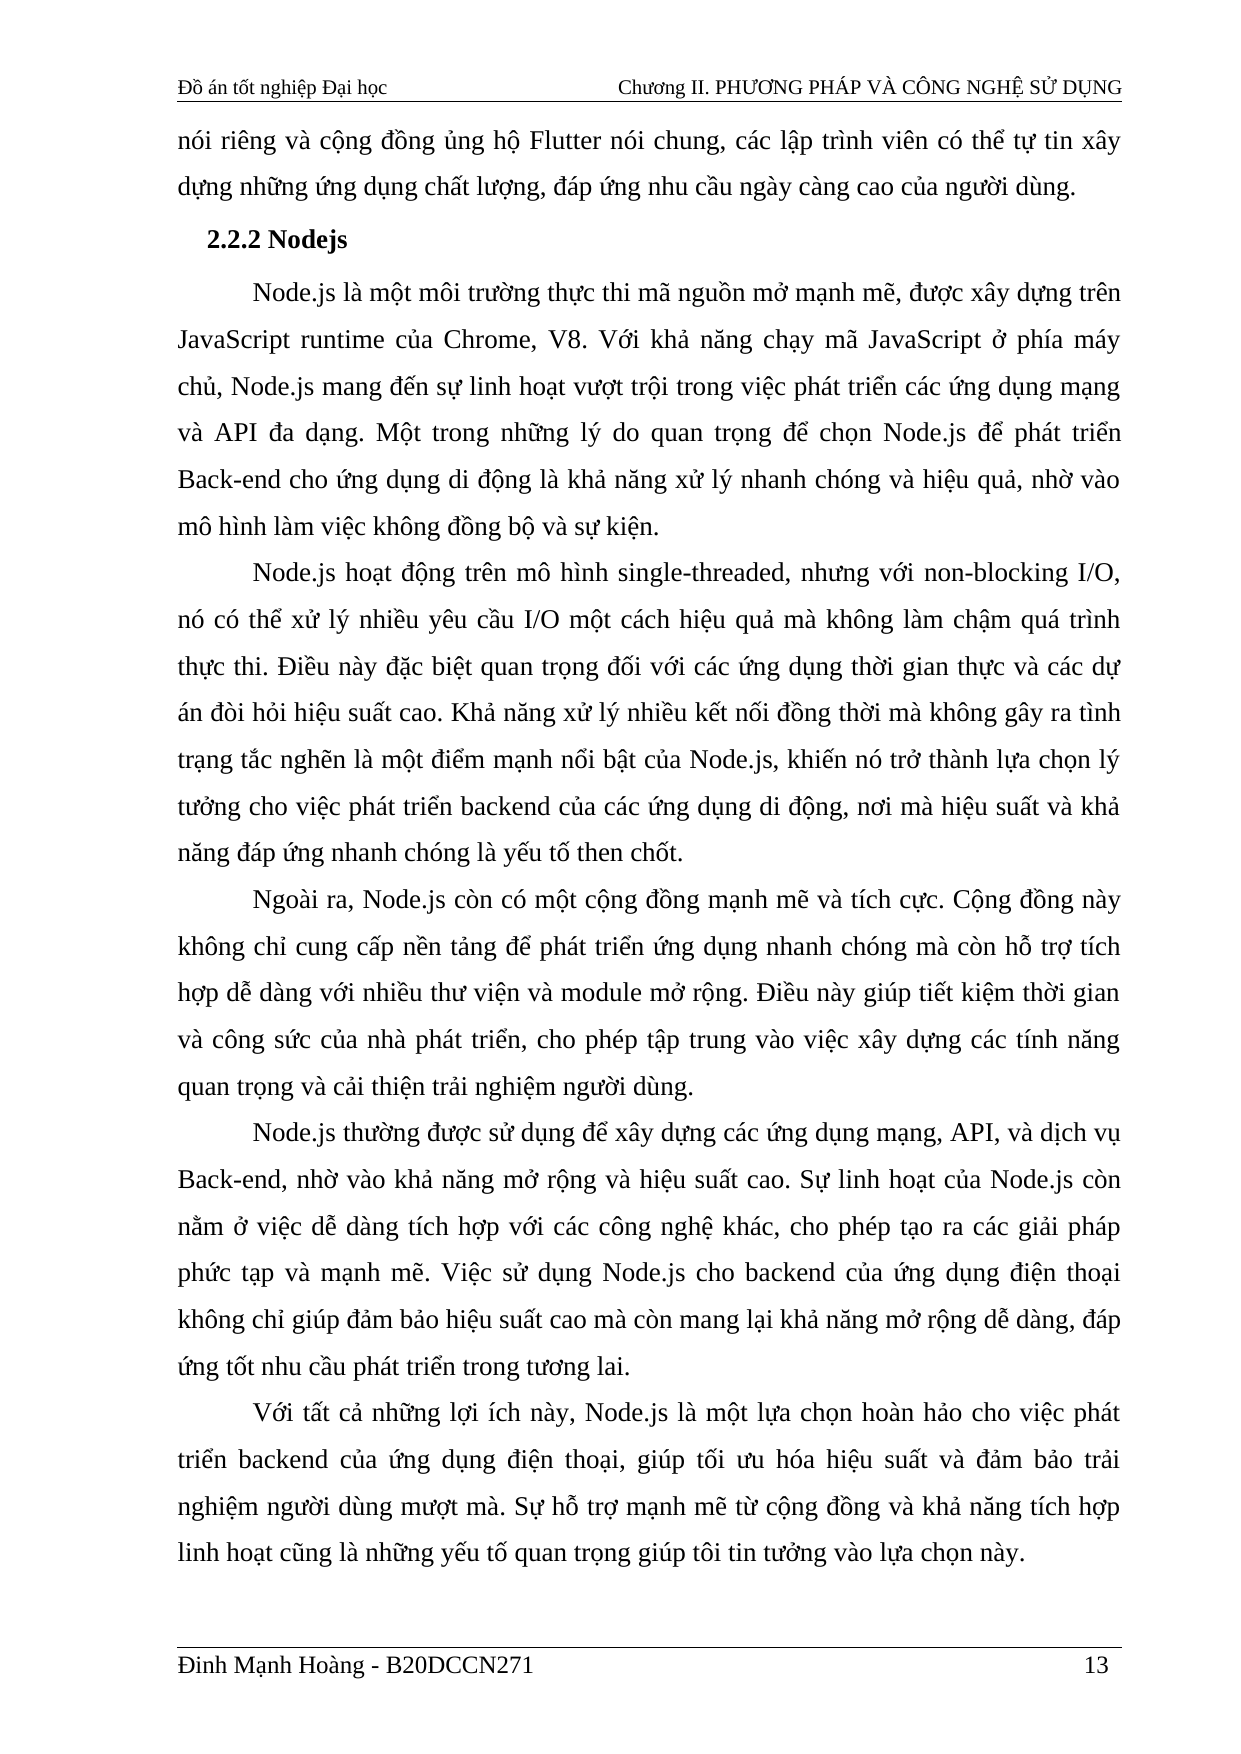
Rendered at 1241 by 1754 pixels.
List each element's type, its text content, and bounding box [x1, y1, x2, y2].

text Node.js là một môi trường thực thi mã nguồn mở mạnh mẽ, được xây dựng trên JavaScript runtime của Chrome, V8. Với khả năng chạy mã JavaScript ở phía máy chủ, Node.js mang đến sự linh hoạt vượt trội trong việc phát triển các ứng dụng mạng và API đa dạng. Một trong những lý do quan trọng để chọn Node.js để phát triển Back-end cho ứng dụng di động là khả năng xử lý nhanh chóng và hiệu quả, nhờ vào mô hình làm việc không đồng bộ và sự kiện. [177, 276, 1122, 541]
text Ngoài ra, Node.js còn có một cộng đồng mạnh mẽ và tích cực. Cộng đồng này không chỉ cung cấp nền tảng để phát triển ứng dụng nhanh chóng mà còn hỗ trợ tích hợp dễ dàng với nhiều thư viện và module mở rộng. Điều này giúp tiết kiệm thời gian và công sức của nhà phát triển, cho phép tập trung vào việc xây dựng các tính năng quan trọng và cải thiện trải nghiệm người dùng. [177, 883, 1122, 1101]
text Với tất cả những lợi ích này, Node.js là một lựa chọn hoàn hảo cho việc phát triển backend của ứng dụng điện thoại, giúp tối ưu hóa hiệu suất và đảm bảo trải nghiệm người dùng mượt mà. Sự hỗ trợ mạnh mẽ từ cộng đồng và khả năng tích hợp linh hoạt cũng là những yếu tố quan trọng giúp tôi tin tưởng vào lựa chọn này. [177, 1396, 1122, 1567]
text Node.js hoạt động trên mô hình single-threaded, nhưng với non-blocking I/O, nó có thể xử lý nhiều yêu cầu I/O một cách hiệu quả mà không làm chậm quá trình thực thi. Điều này đặc biệt quan trọng đối với các ứng dụng thời gian thực và các dự án đòi hỏi hiệu suất cao. Khả năng xử lý nhiều kết nối đồng thời mà không gây ra tình trạng tắc nghẽn là một điểm mạnh nổi bật của Node.js, khiến nó trở thành lựa chọn lý tưởng cho việc phát triển backend của các ứng dụng di động, nơi mà hiệu suất và khả năng đáp ứng nhanh chóng là yếu tố then chốt. [177, 556, 1122, 867]
text Node.js thường được sử dụng để xây dựng các ứng dụng mạng, API, và dịch vụ Back-end, nhờ vào khả năng mở rộng và hiệu suất cao. Sự linh hoạt của Node.js còn nằm ở việc dễ dàng tích hợp với các công nghệ khác, cho phép tạo ra các giải pháp phức tạp và mạnh mẽ. Việc sử dụng Node.js cho backend của ứng dụng điện thoại không chỉ giúp đảm bảo hiệu suất cao mà còn mang lại khả năng mở rộng dễ dàng, đáp ứng tốt nhu cầu phát triển trong tương lai. [177, 1116, 1122, 1381]
subtitle 2.2.2 Nodejs [207, 223, 1122, 254]
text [177, 124, 1122, 202]
